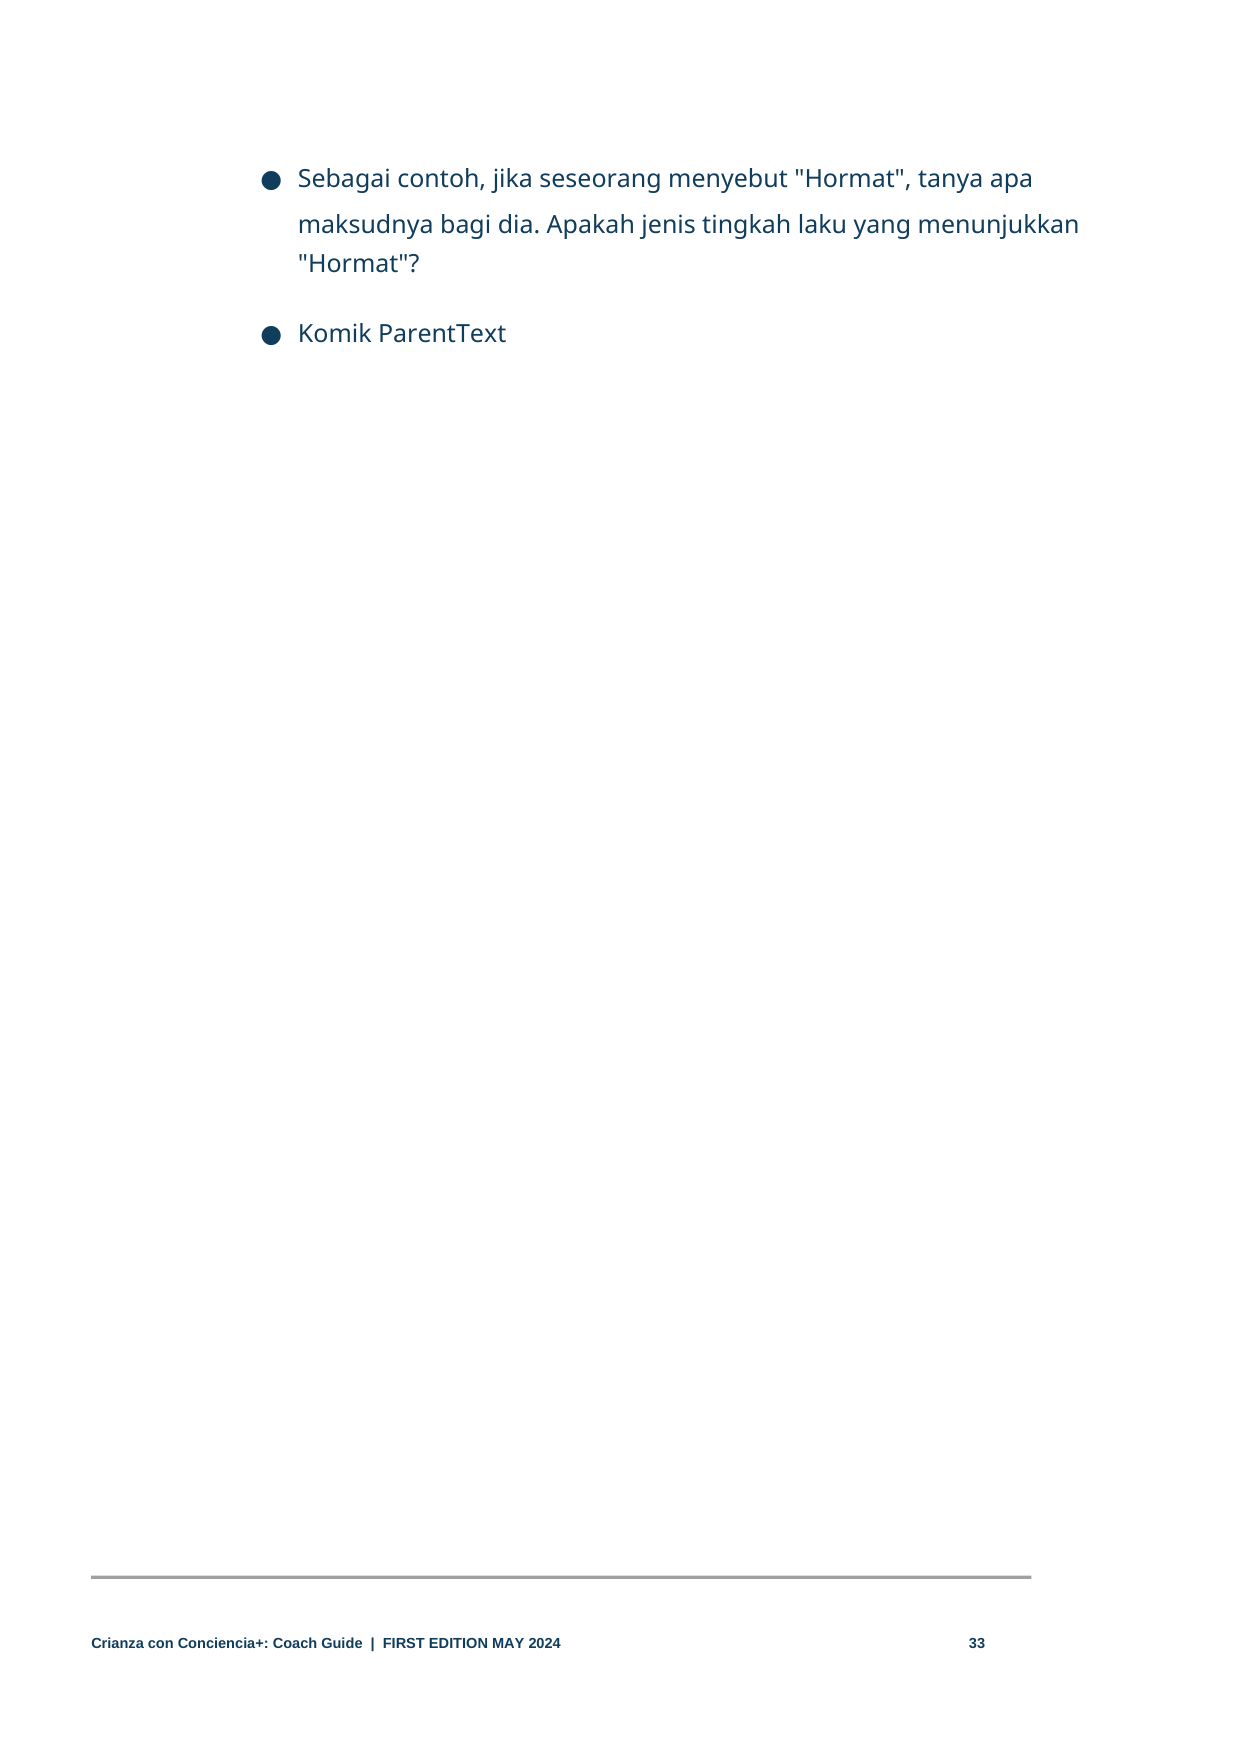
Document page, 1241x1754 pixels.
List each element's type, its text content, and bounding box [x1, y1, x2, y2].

list Komik ParentText [260, 306, 1090, 357]
list Sebagai contoh, jika seseorang menyebut "Hormat", tanya apa maksudnya bagi dia. Apakah jenis tingkah laku yang menunjukkan "Hormat"? [260, 150, 1090, 279]
